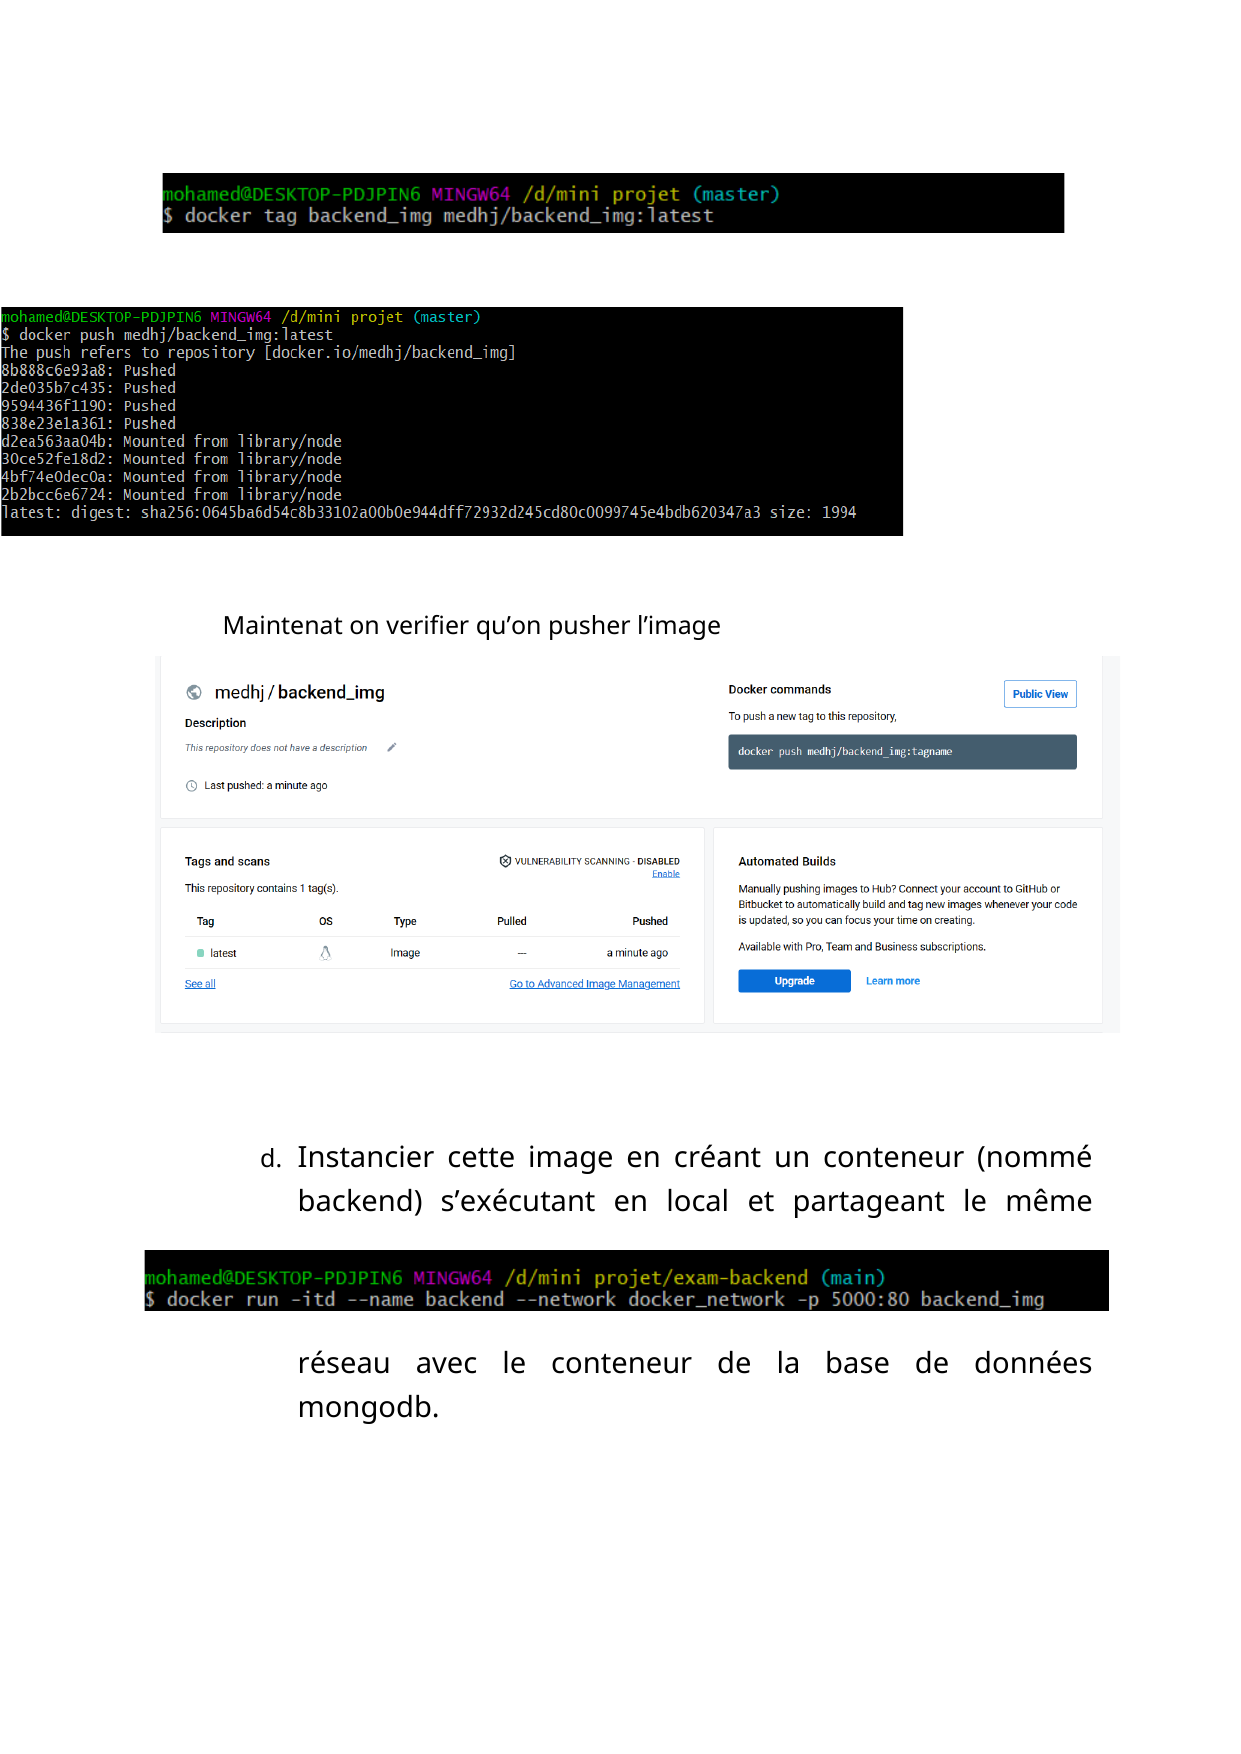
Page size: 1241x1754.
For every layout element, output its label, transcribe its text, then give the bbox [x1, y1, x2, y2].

picture [0, 307, 903, 535]
picture [154, 656, 1119, 1032]
text Maintenat on verifier qu’on pusher l’image [222, 607, 1092, 642]
picture [161, 173, 1064, 233]
picture [143, 1250, 1109, 1310]
list Instancier cette image en créant un conteneur (nommé backend) s’exécutant en local et partageant le même réseau avec le conteneur de la base de données mongodb. [260, 1310, 1093, 1426]
list Instancier cette image en créant un conteneur (nommé backend) s’exécutant en local et partageant le même réseau avec le conteneur de la base de données mongodb. [260, 1136, 1093, 1250]
